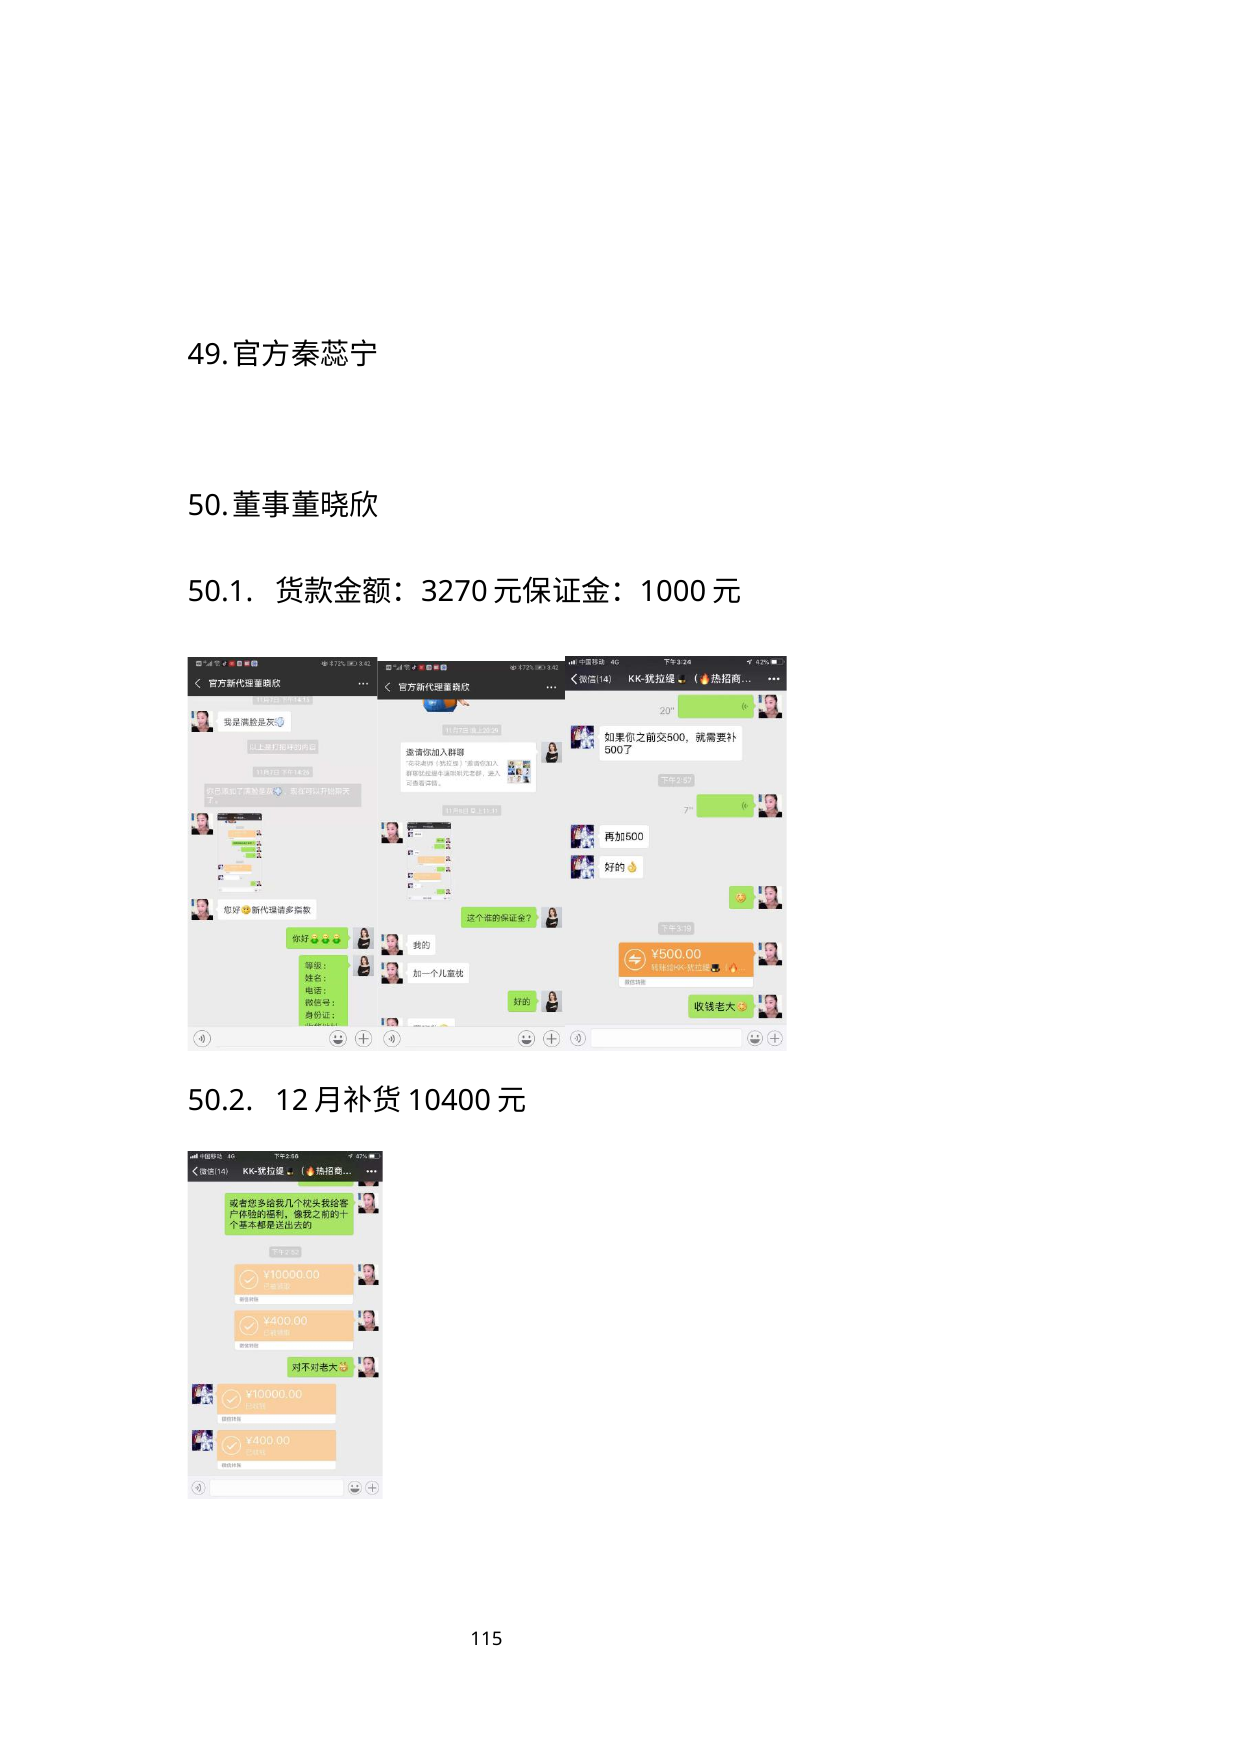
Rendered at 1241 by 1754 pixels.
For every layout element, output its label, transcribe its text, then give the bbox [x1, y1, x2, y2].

subtitle 董事董晓欣 [187, 470, 1053, 535]
subtitle 12月补货10400元 [187, 1065, 1053, 1130]
picture [187, 656, 787, 1051]
subtitle 官方秦蕊宁 [187, 319, 1053, 384]
picture [187, 1151, 383, 1499]
subtitle 货款金额：3270元保证金：1000元 [187, 556, 1053, 621]
